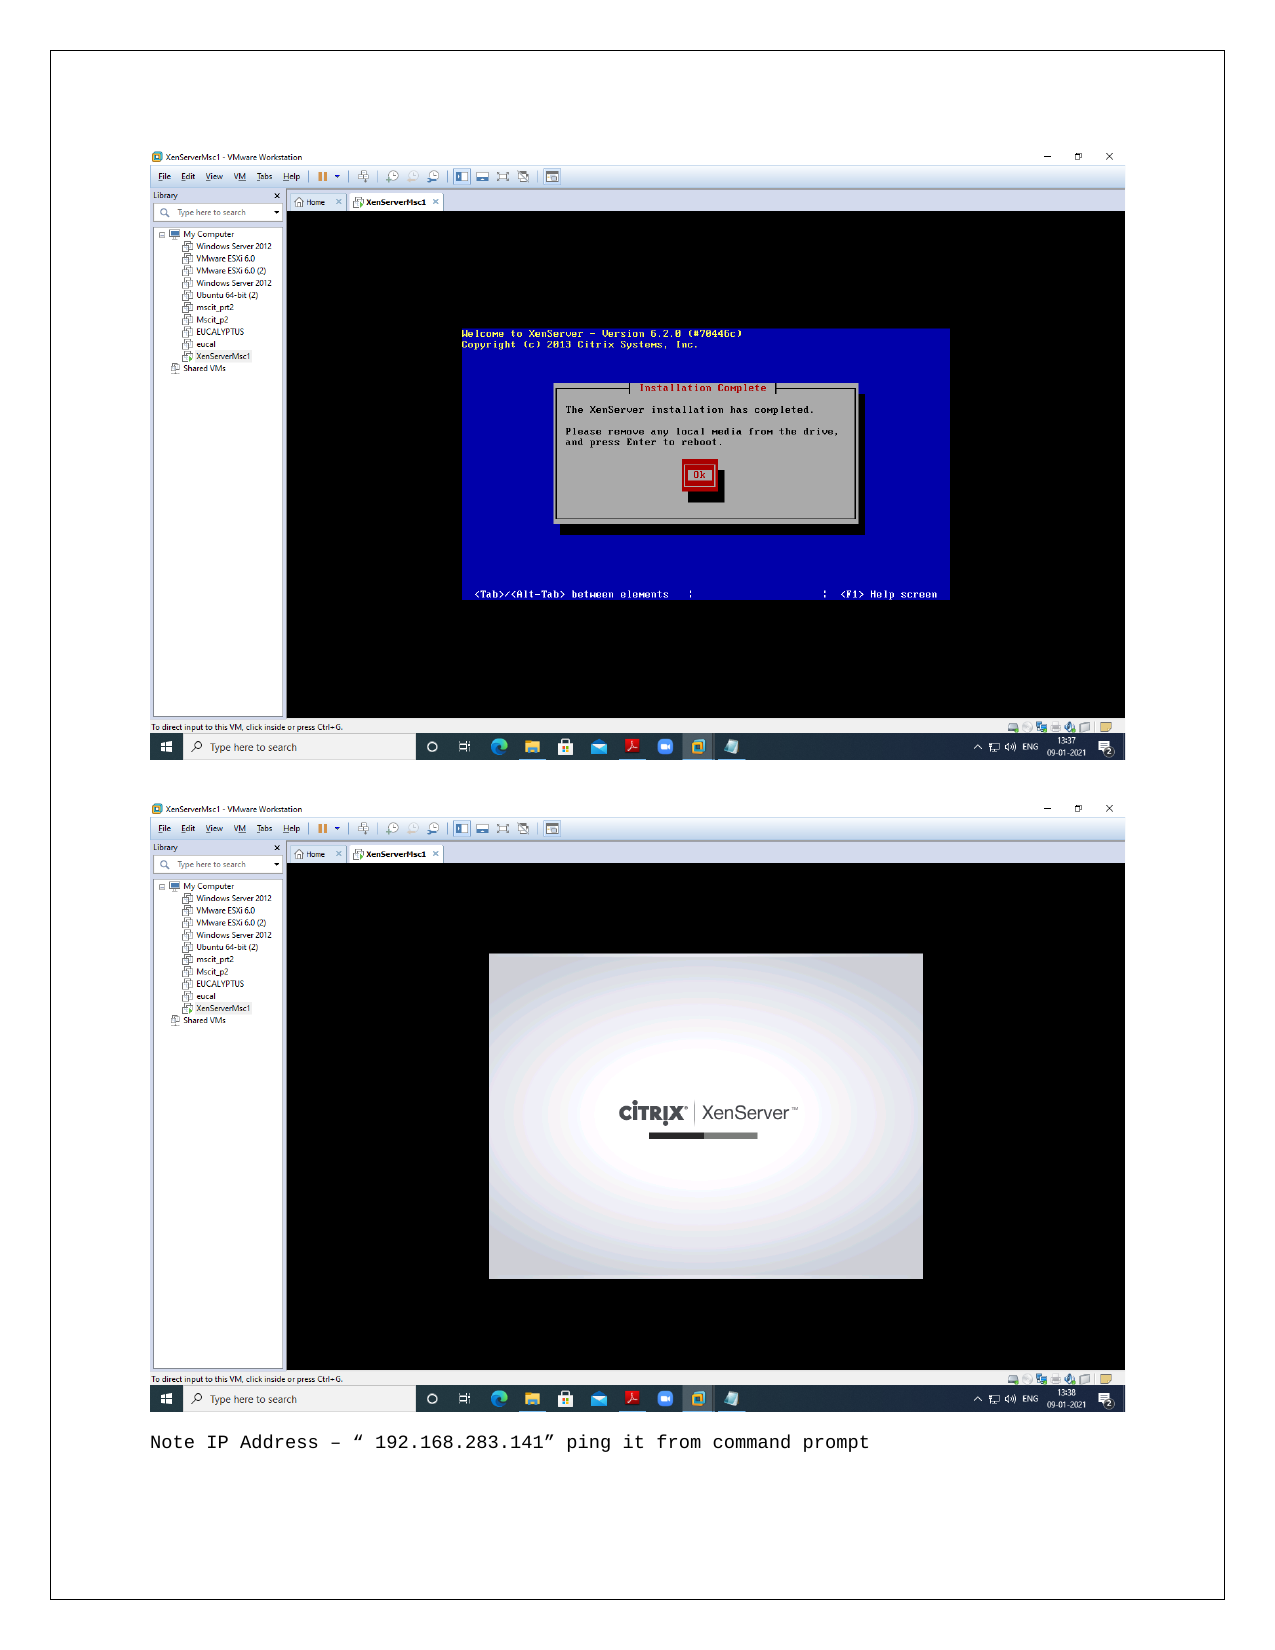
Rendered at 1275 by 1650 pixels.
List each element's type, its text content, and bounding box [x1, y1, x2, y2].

picture [150, 150, 1125, 760]
text Note IP Address – “ 192.168.283.141” ping it from command prompt [150, 1432, 1125, 1454]
picture [150, 801, 1125, 1412]
